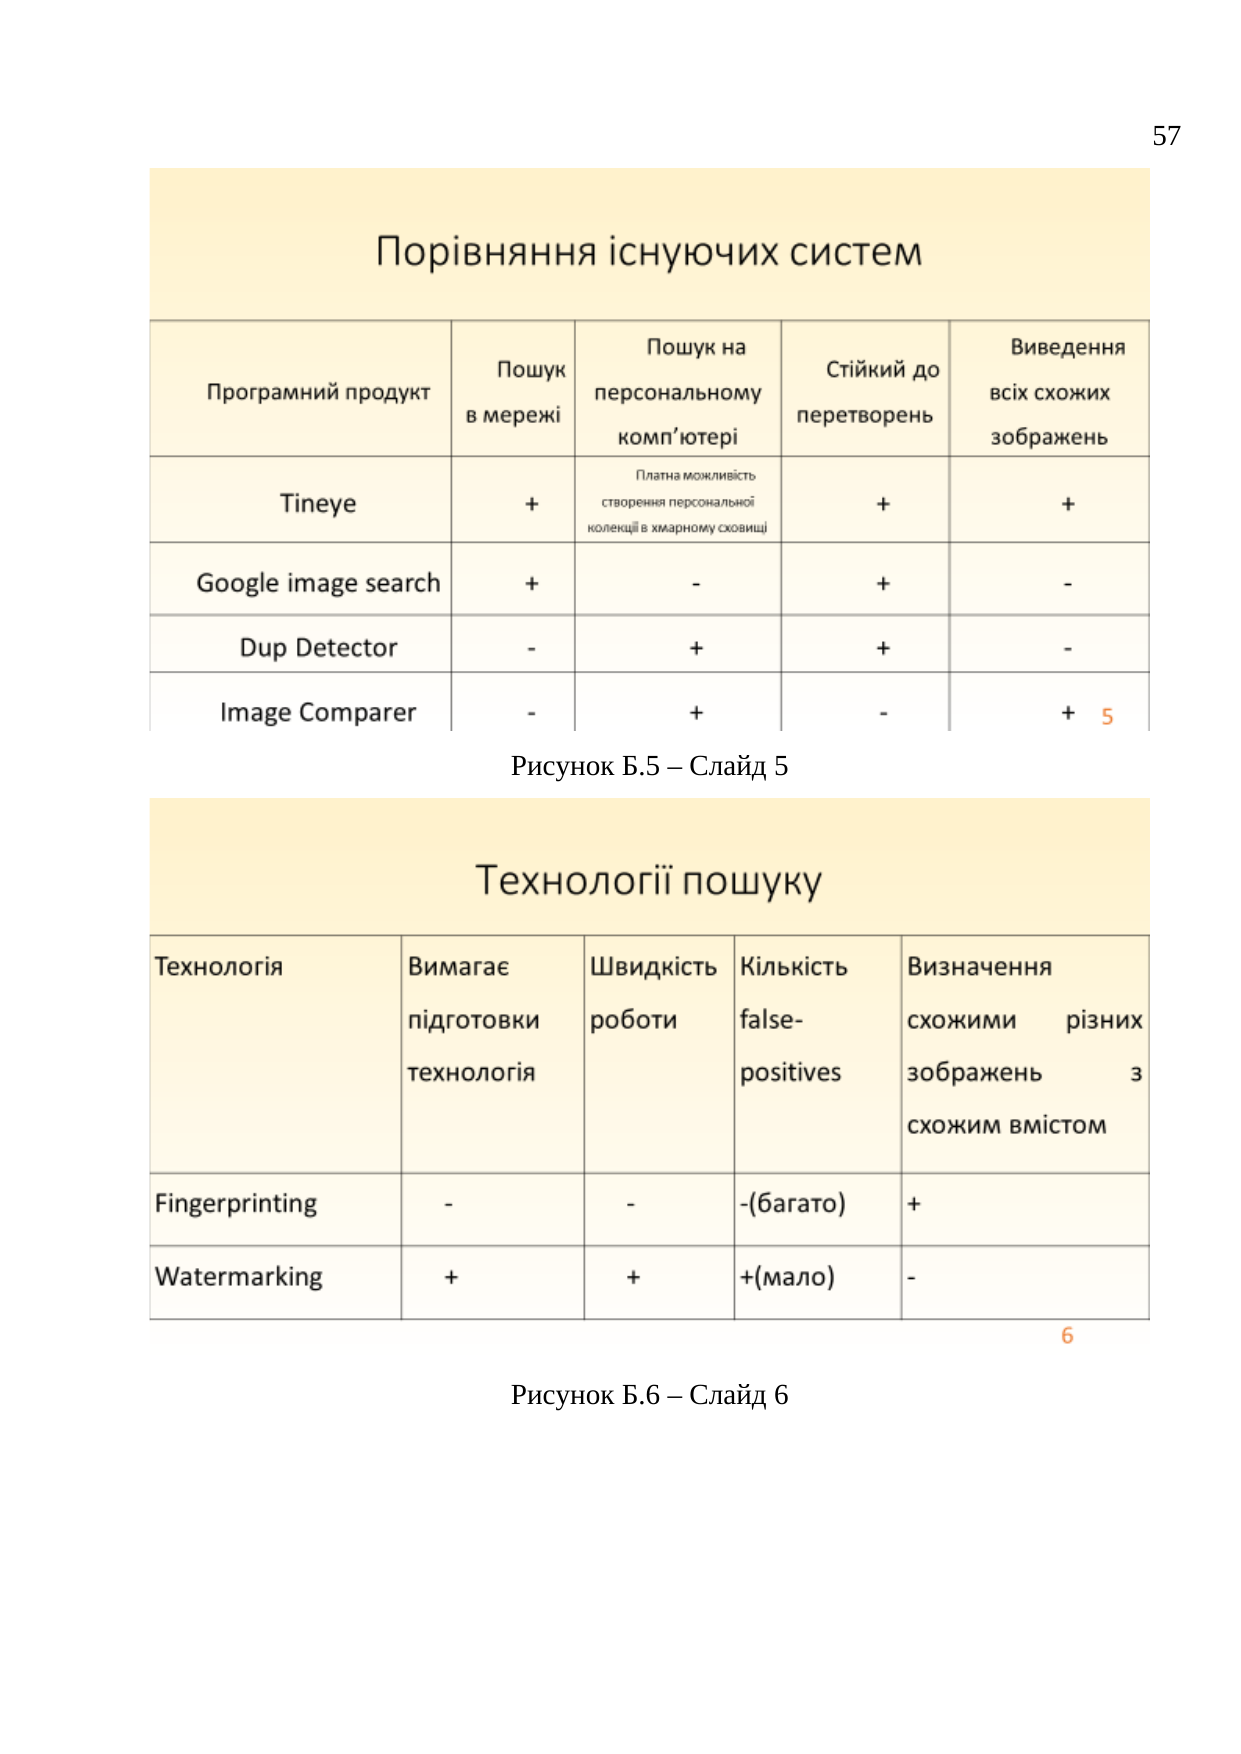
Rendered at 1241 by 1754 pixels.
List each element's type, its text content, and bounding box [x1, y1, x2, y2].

text Рисунок Б.5 – Слайд 5 [118, 748, 1181, 781]
text Рисунок Б.6 – Слайд 6 [118, 1377, 1181, 1411]
picture [149, 798, 1150, 1361]
picture [149, 168, 1150, 731]
